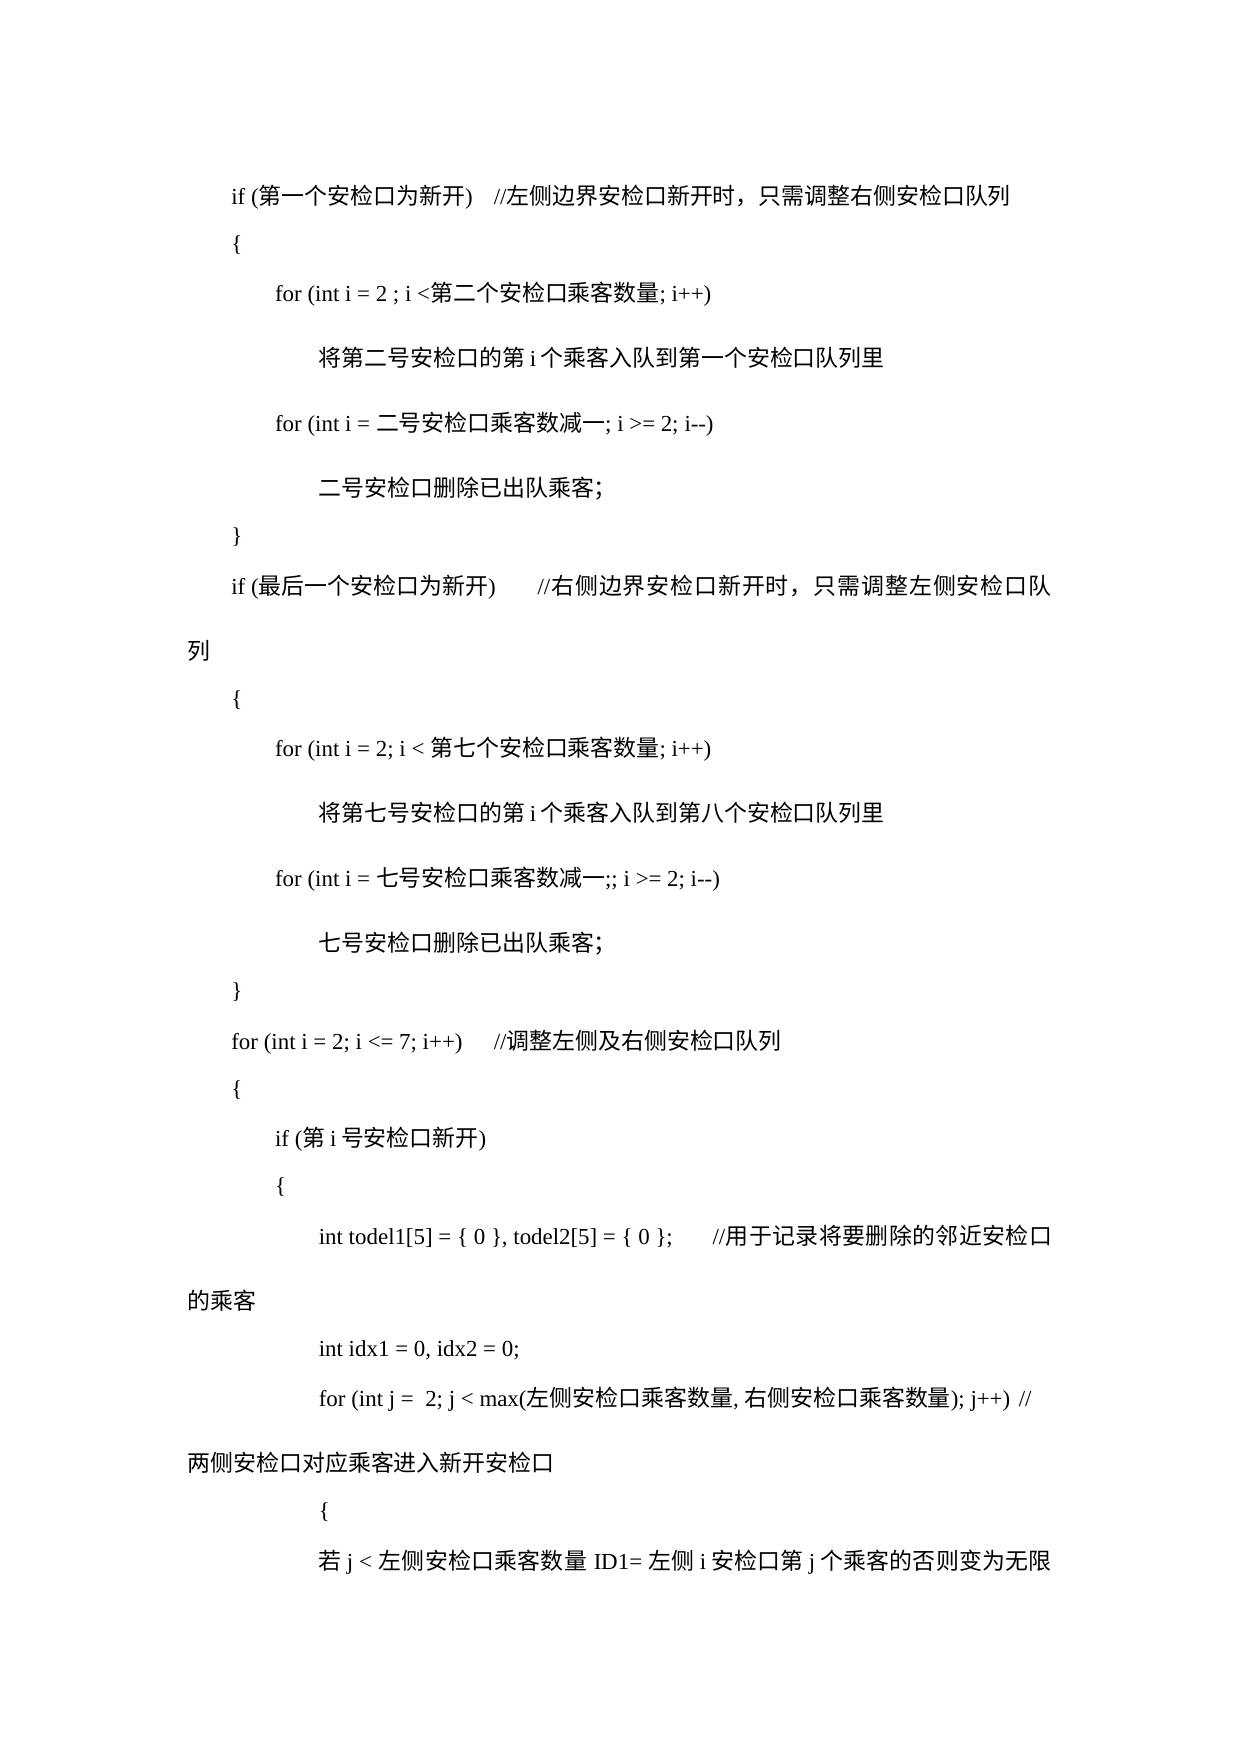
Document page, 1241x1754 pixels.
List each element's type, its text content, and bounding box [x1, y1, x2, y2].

text if (最后一个安检口为新开) //右侧边界安检口新开时，只需调整左侧安检口队列 [187, 552, 1053, 682]
text int idx1 = 0, idx2 = 0; [187, 1332, 1053, 1364]
text 二号安检口删除已出队乘客； [187, 454, 1053, 519]
text for (int i = 2; i <= 7; i++) //调整左侧及右侧安检口队列 [187, 1007, 1053, 1072]
text { [187, 1169, 1053, 1202]
text if (第i号安检口新开) [187, 1104, 1053, 1169]
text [187, 1527, 1053, 1592]
text 将第七号安检口的第i个乘客入队到第八个安检口队列里 [187, 779, 1053, 844]
text for (int i = 2 ; i <第二个安检口乘客数量; i++) [187, 259, 1053, 324]
text int todel1[5] = { 0 }, todel2[5] = { 0 }; //用于记录将要删除的邻近安检口的乘客 [187, 1202, 1053, 1332]
text for (int i = 七号安检口乘客数减一;; i >= 2; i--) [187, 844, 1053, 909]
text for (int i = 2; i < 第七个安检口乘客数量; i++) [187, 714, 1053, 779]
text for (int i = 二号安检口乘客数减一; i >= 2; i--) [187, 389, 1053, 454]
text 将第二号安检口的第i个乘客入队到第一个安检口队列里 [187, 324, 1053, 389]
text { [187, 682, 1053, 714]
text { [187, 1072, 1053, 1104]
text if (第一个安检口为新开) //左侧边界安检口新开时，只需调整右侧安检口队列 [187, 162, 1053, 227]
text } [187, 974, 1053, 1007]
text for (int j = 2; j < max(左侧安检口乘客数量, 右侧安检口乘客数量); j++) //两侧安检口对应乘客进入新开安检口 [187, 1364, 1053, 1494]
text { [187, 227, 1053, 259]
text { [187, 1494, 1053, 1527]
text } [187, 519, 1053, 552]
text 七号安检口删除已出队乘客； [187, 909, 1053, 974]
